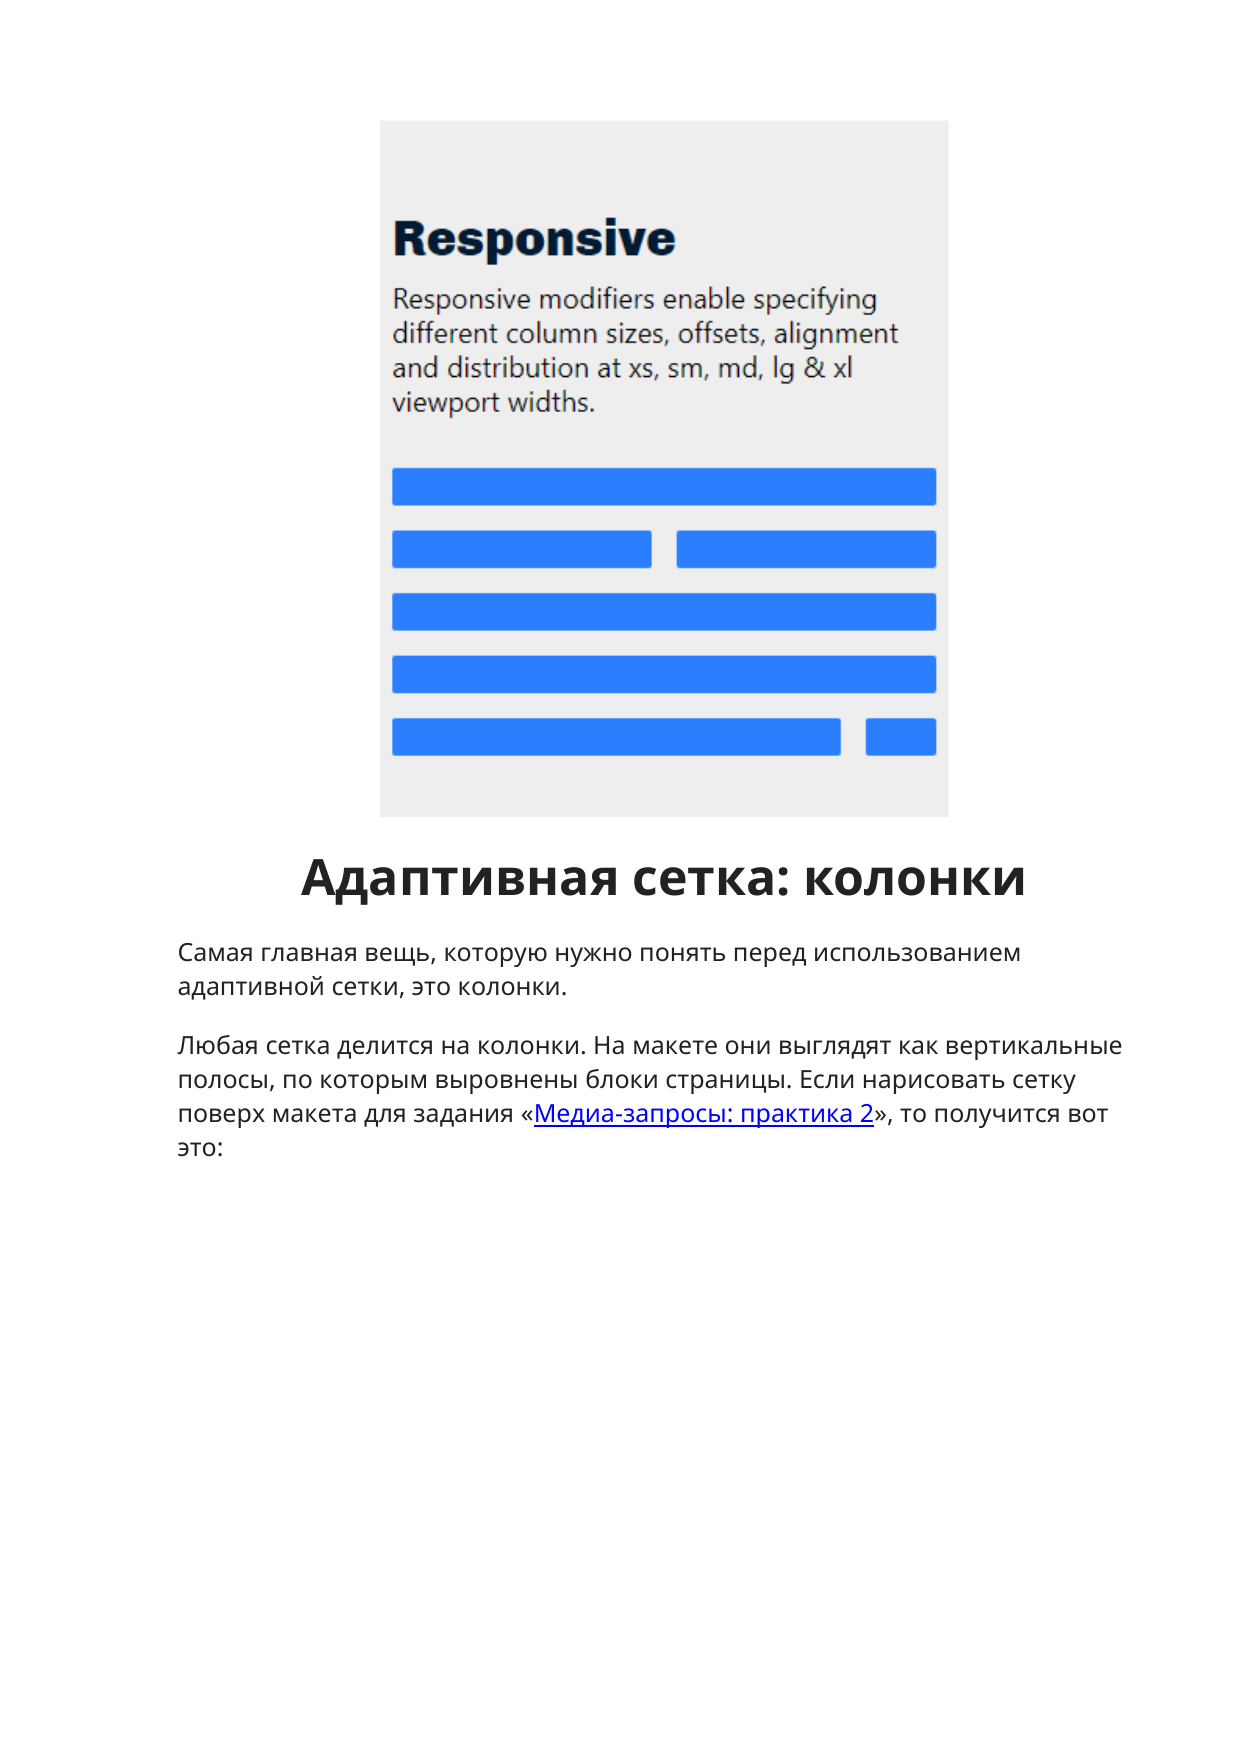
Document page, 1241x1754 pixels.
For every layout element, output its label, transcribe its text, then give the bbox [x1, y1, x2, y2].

text Адаптивная сетка: колонки [177, 842, 1152, 910]
text Самая главная вещь, которую нужно понять перед использованием адаптивной сетки, это колонки. [177, 935, 1152, 1003]
picture [380, 118, 949, 817]
text Любая сетка делится на колонки. На макете они выглядят как вертикальные полосы, по которым выровнены блоки страницы. Если нарисовать сетку поверх макета для задания «Медиа-запросы: практика 2», то получится вот это: [177, 1028, 1152, 1164]
